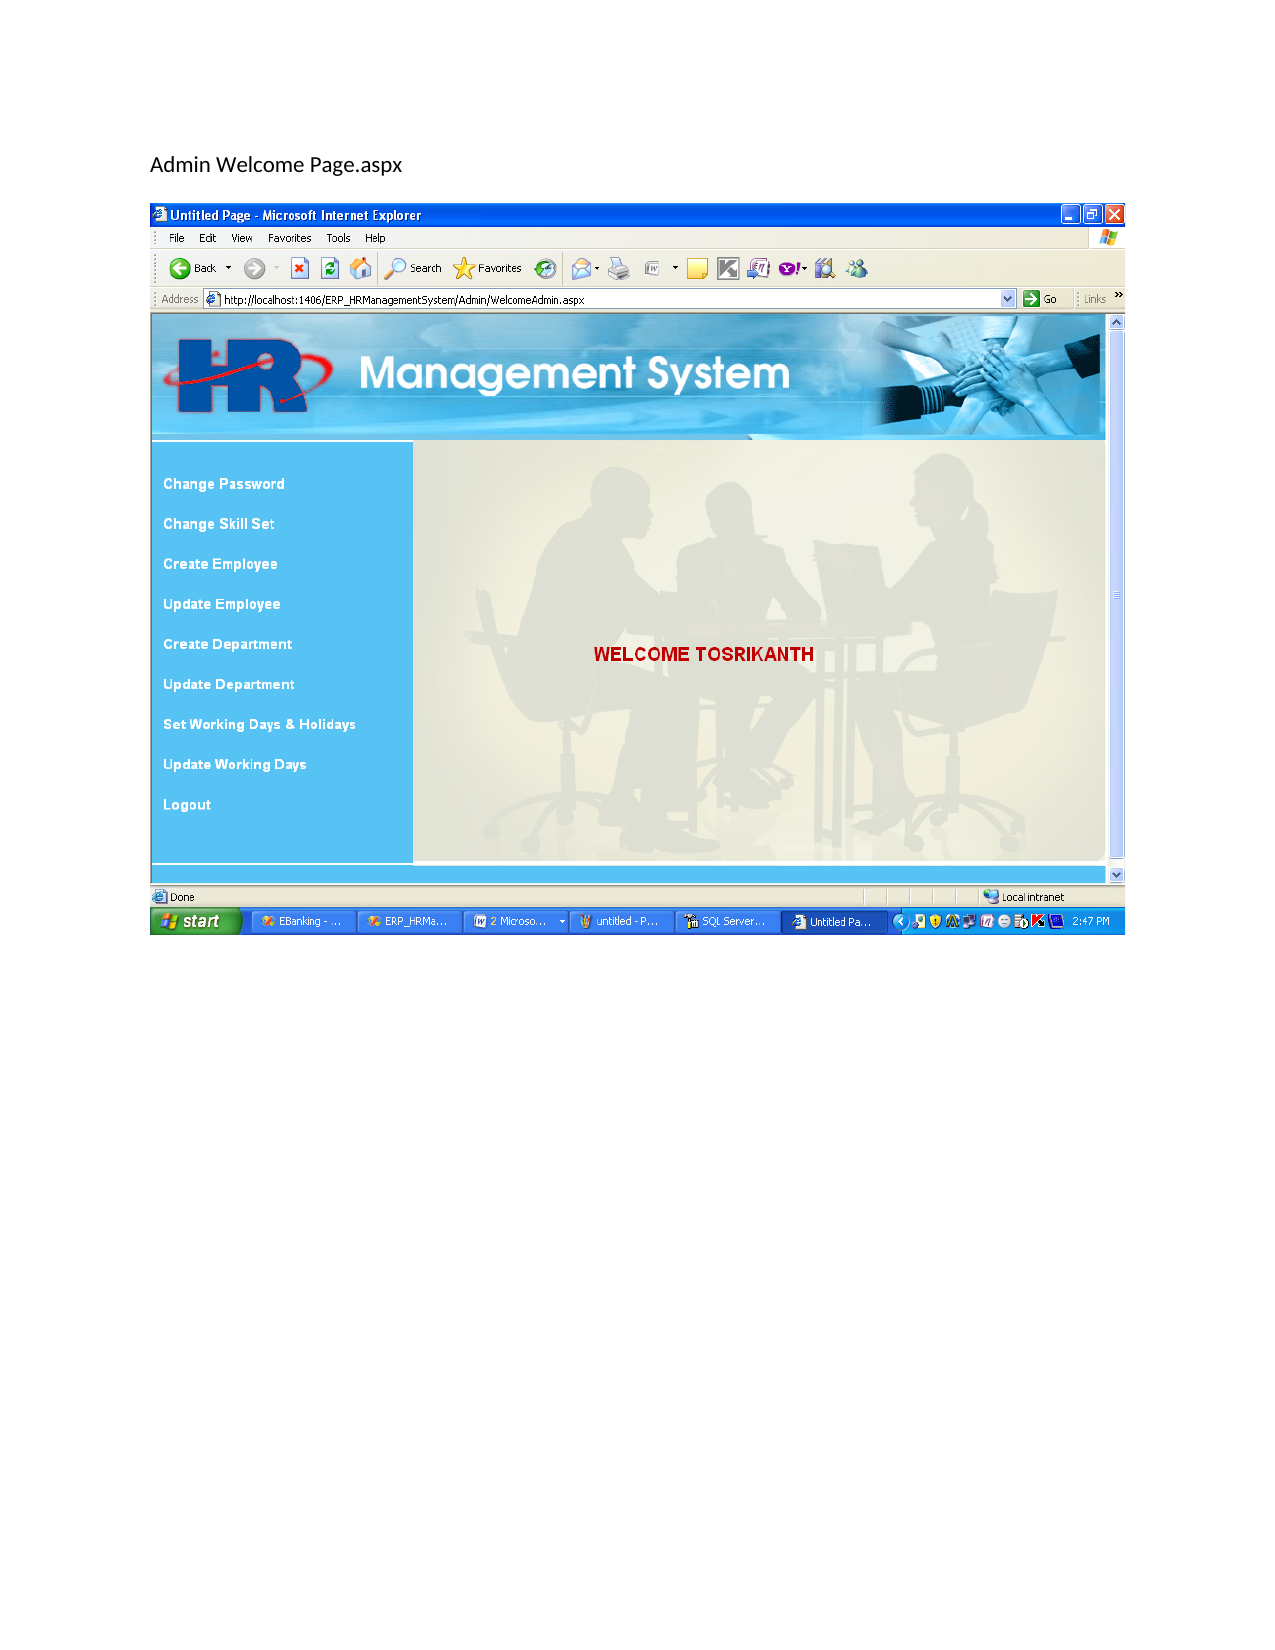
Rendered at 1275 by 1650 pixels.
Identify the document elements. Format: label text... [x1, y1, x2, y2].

text Admin Welcome Page.aspx [150, 150, 1125, 178]
picture [150, 203, 1125, 935]
